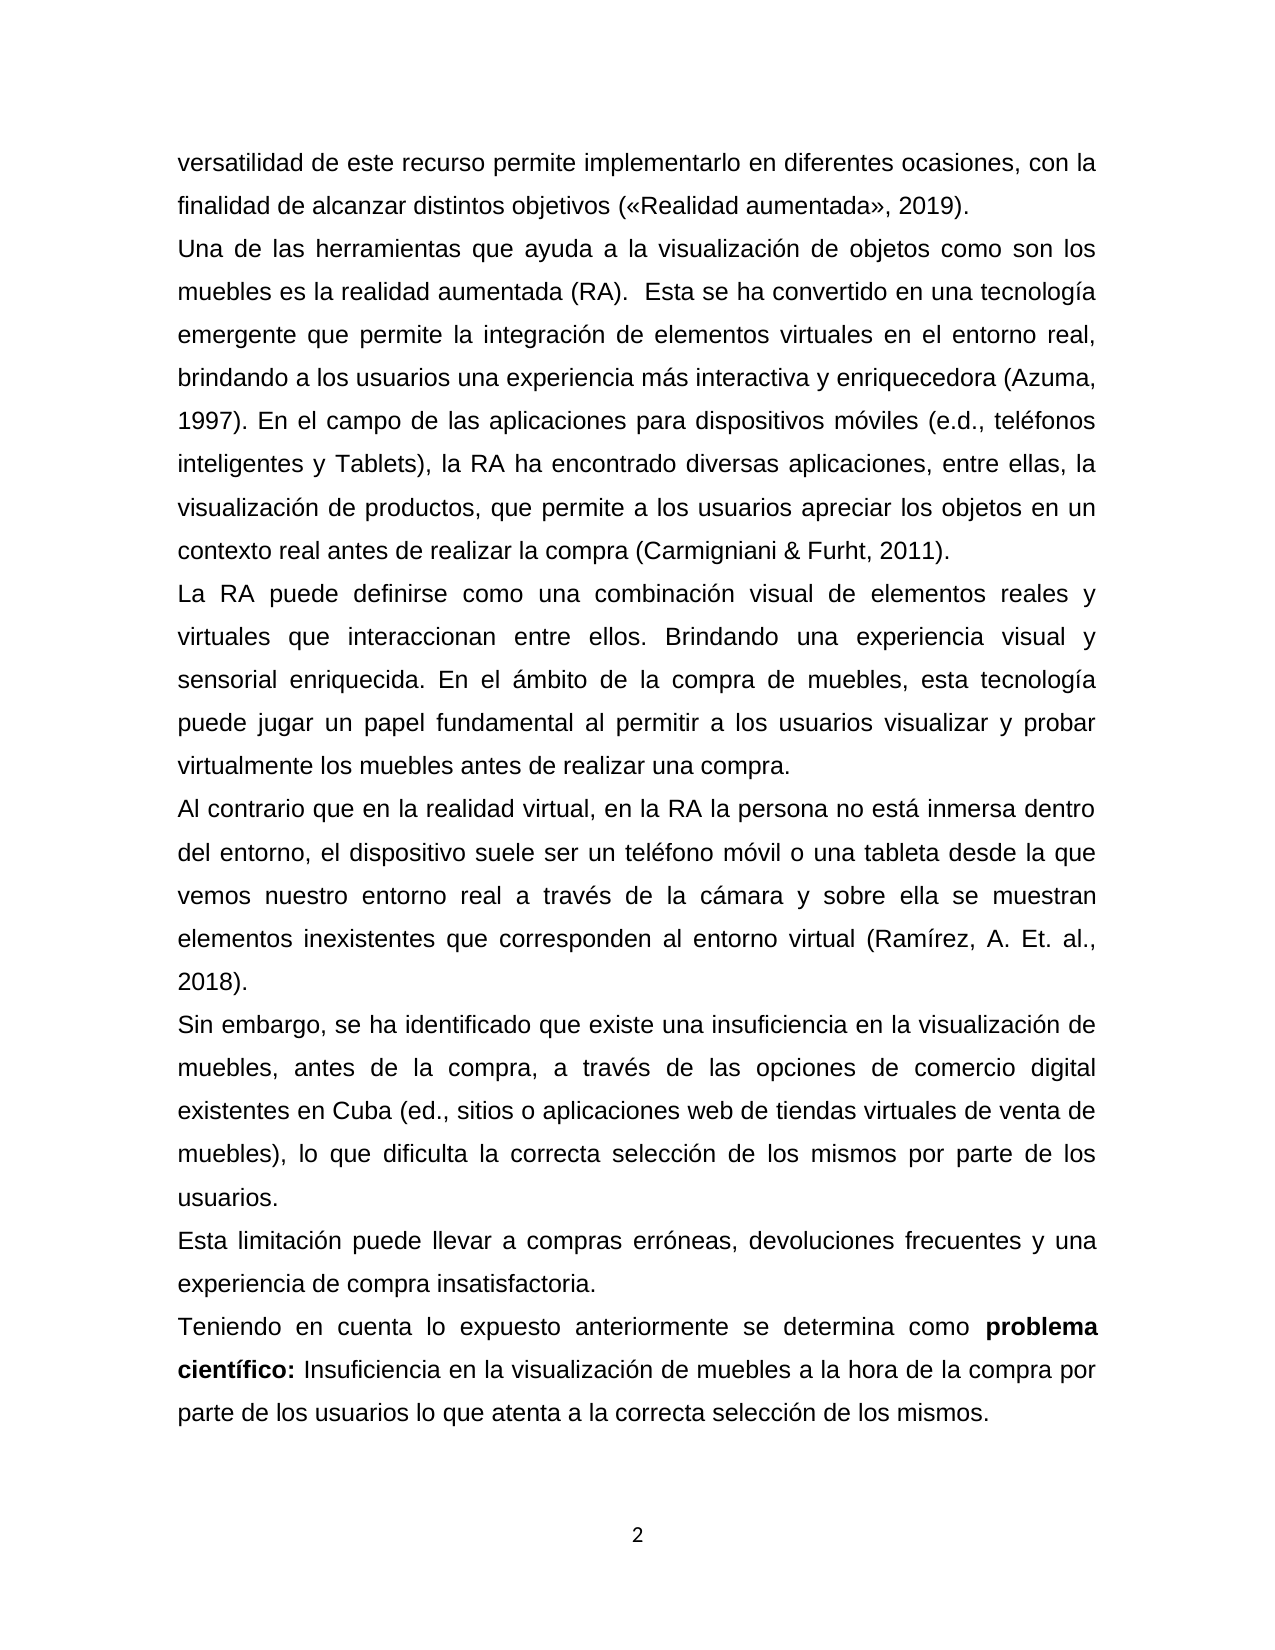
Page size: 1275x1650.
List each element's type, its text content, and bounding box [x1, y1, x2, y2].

text Una de las herramientas que ayuda a la visualización de objetos como son los muebles es la realidad aumentada (RA). Esta se ha convertido en una tecnología emergente que permite la integración de elementos virtuales en el entorno real, brindando a los usuarios una experiencia más interactiva y enriquecedora (Azuma, 1997). En el campo de las aplicaciones para dispositivos móviles (e.d., teléfonos inteligentes y Tablets), la RA ha encontrado diversas aplicaciones, entre ellas, la visualización de productos, que permite a los usuarios apreciar los objetos en un contexto real antes de realizar la compra (Carmigniani & Furht, 2011). [177, 234, 1098, 564]
text La RA puede definirse como una combinación visual de elementos reales y virtuales que interaccionan entre ellos. Brindando una experiencia visual y sensorial enriquecida. En el ámbito de la compra de muebles, esta tecnología puede jugar un papel fundamental al permitir a los usuarios visualizar y probar virtualmente los muebles antes de realizar una compra. [177, 579, 1098, 780]
text Teniendo en cuenta lo expuesto anteriormente se determina como problema científico: Insuficiencia en la visualización de muebles a la hora de la compra por parte de los usuarios lo que atenta a la correcta selección de los mismos. [177, 1312, 1098, 1427]
text Sin embargo, se ha identificado que existe una insuficiencia en la visualización de muebles, antes de la compra, a través de las opciones de comercio digital existentes en Cuba (ed., sitios o aplicaciones web de tiendas virtuales de venta de muebles), lo que dificulta la correcta selección de los mismos por parte de los usuarios. [177, 1010, 1098, 1211]
text Al contrario que en la realidad virtual, en la RA la persona no está inmersa dentro del entorno, el dispositivo suele ser un teléfono móvil o una tableta desde la que vemos nuestro entorno real a través de la cámara y sobre ella se muestran elementos inexistentes que corresponden al entorno virtual (Ramírez, A. Et. al., 2018). [177, 794, 1098, 996]
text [177, 148, 1098, 219]
text Esta limitación puede llevar a compras erróneas, devoluciones frecuentes y una experiencia de compra insatisfactoria. [177, 1226, 1098, 1298]
